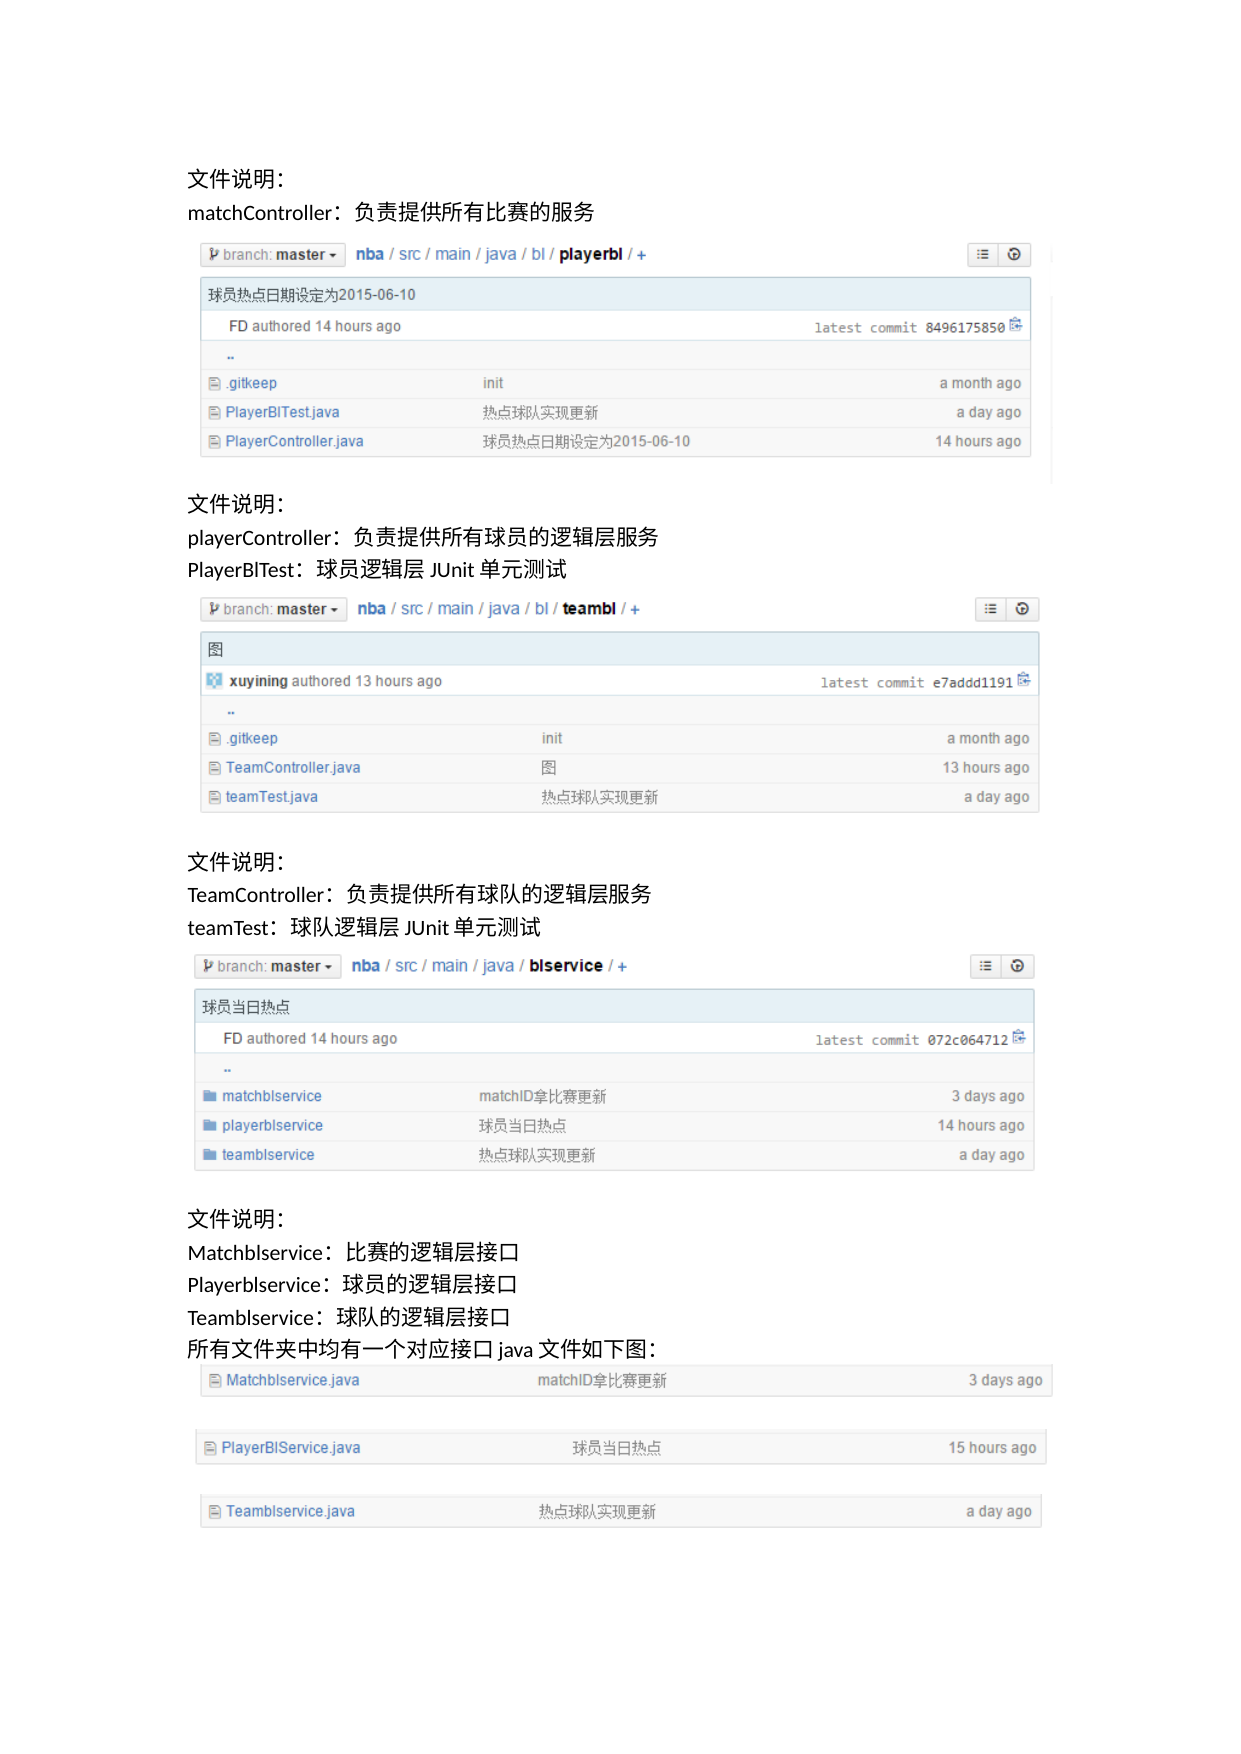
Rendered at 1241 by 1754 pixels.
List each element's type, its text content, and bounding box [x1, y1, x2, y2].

text PlayerBlTest：球员逻辑层JUnit单元测试 [187, 552, 1053, 584]
text 文件说明： [187, 487, 1053, 519]
text TeamController：负责提供所有球队的逻辑层服务 [187, 877, 1053, 909]
text 文件说明： [187, 1202, 1053, 1234]
text Playerblservice：球员的逻辑层接口 [187, 1267, 1053, 1299]
text Teamblservice：球队的逻辑层接口 [187, 1299, 1053, 1332]
text playerController：负责提供所有球员的逻辑层服务 [187, 519, 1053, 552]
text 所有文件夹中均有一个对应接口java文件如下图： [187, 1332, 1053, 1364]
text teamTest：球队逻辑层JUnit单元测试 [187, 909, 1053, 942]
text 文件说明： [187, 844, 1053, 877]
text matchController：负责提供所有比赛的服务 [187, 194, 1053, 227]
text 文件说明： [187, 162, 1053, 194]
text Matchblservice：比赛的逻辑层接口 [187, 1234, 1053, 1267]
